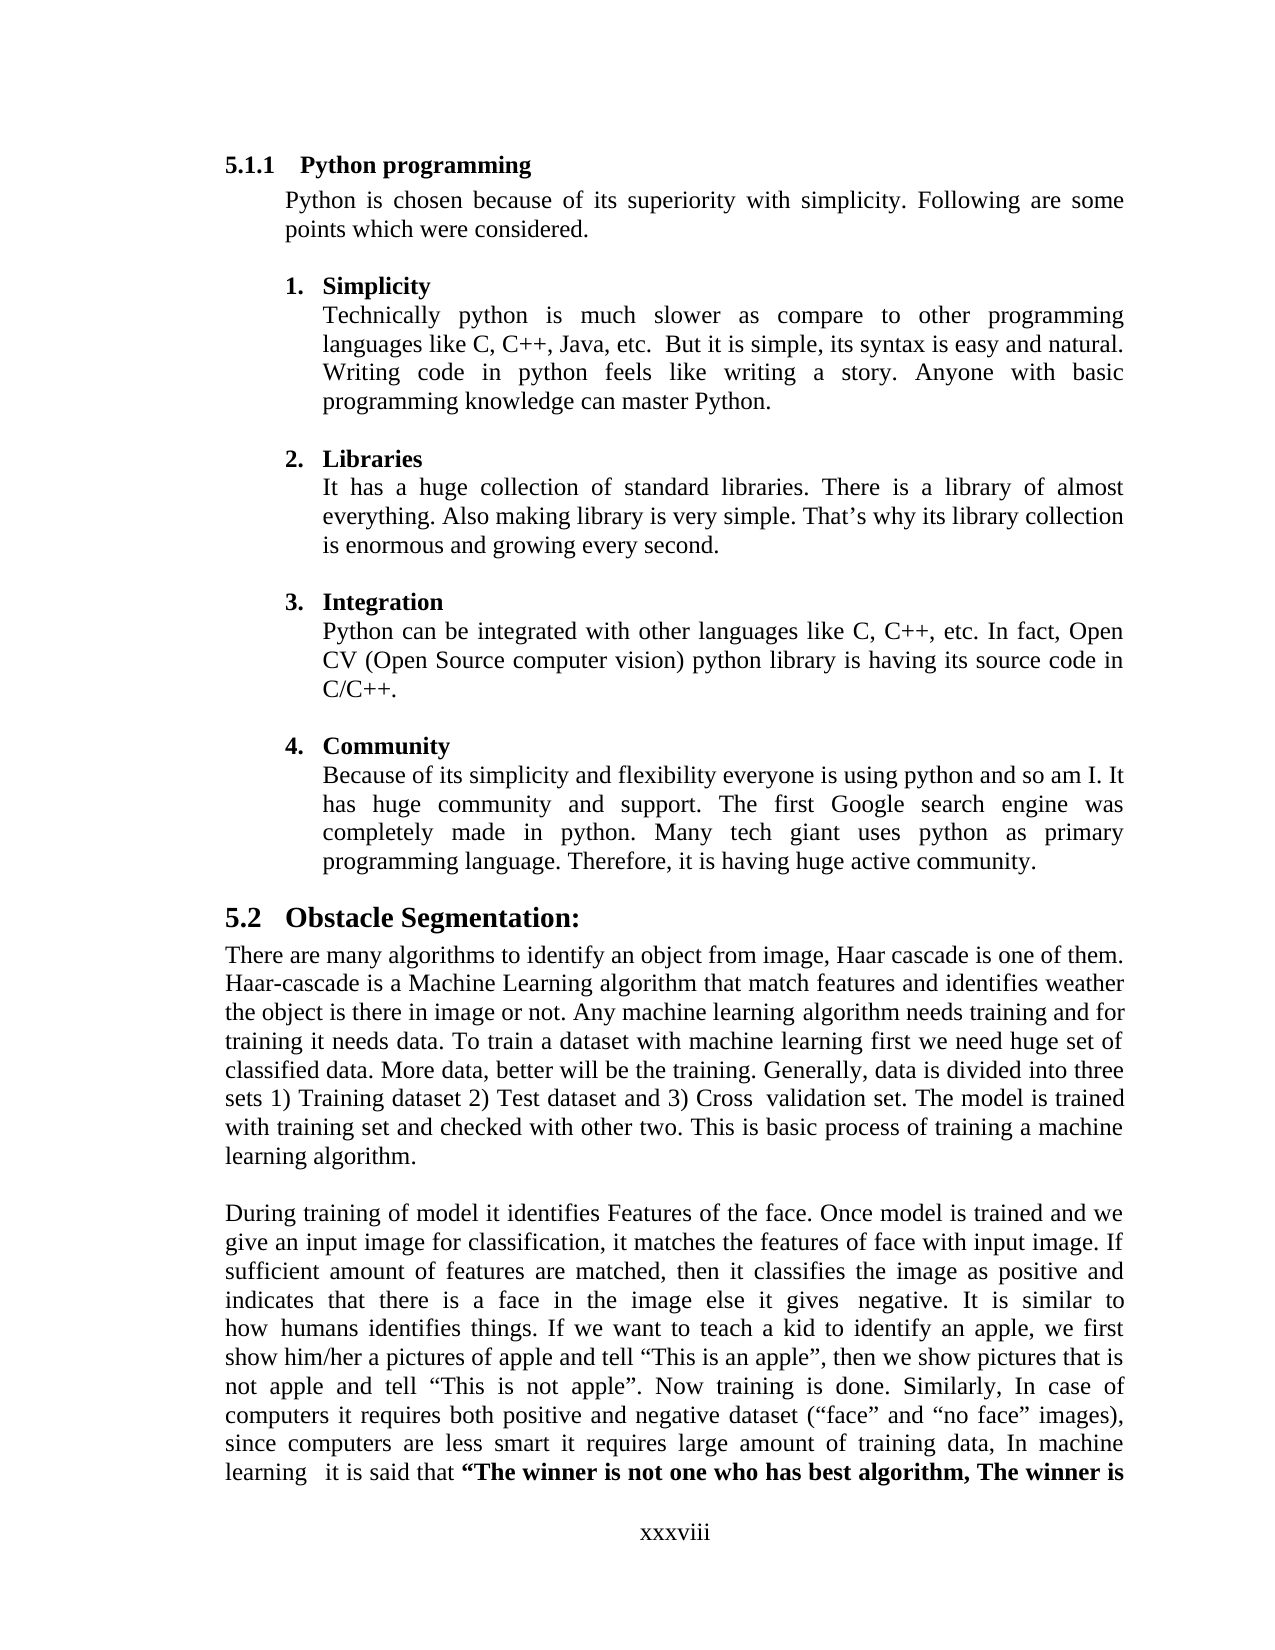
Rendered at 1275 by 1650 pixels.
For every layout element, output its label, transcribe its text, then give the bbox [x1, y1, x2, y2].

text Python can be integrated with other languages like C, C++, etc. In fact, Open CV (Open Source computer vision) python library is having its source code in C/C++. [322, 616, 1125, 702]
text Because of its simplicity and flexibility everyone is using python and so am I. It has huge community and support. The first Google search engine was completely made in python. Many tech giant uses python as primary programming language. Therefore, it is having huge active community. [322, 760, 1125, 875]
list Libraries [285, 444, 1125, 472]
text Technically python is much slower as compare to other programming languages like C, C++, Java, etc. But it is simple, its syntax is easy and natural. Writing code in python feels like writing a story. Anyone with basic programming knowledge can master Python. [322, 300, 1125, 415]
subtitle Obstacle Segmentation: [225, 900, 1125, 933]
list Community [285, 731, 1125, 760]
list Simplicity [285, 271, 1125, 300]
subtitle Python programming [225, 150, 1125, 179]
text Python is chosen because of its superiority with simplicity. Following are some points which were considered. [285, 185, 1125, 242]
list Integration [285, 587, 1125, 616]
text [225, 1198, 1125, 1486]
text There are many algorithms to identify an object from image, Haar cascade is one of them. Haar-cascade is a Machine Learning algorithm that match features and identifies weather the object is there in image or not. Any machine learningtalgorithm needs training and for training it needs data. To train a dataset with machine learning first we need huge set of classified data. More data, better will be the training. Generally, data is divided into three sets 1) Training dataset 2) Test dataset and 3) Crossqvalidation set. The model is trained with training set and checked with other two. This is basic process of training a machine learning algorithm. [225, 940, 1125, 1170]
text It has a huge collection of standard libraries. There is a library of almost everything. Also making library is very simple. That’s why its library collection is enormous and growing every second. [322, 472, 1125, 559]
